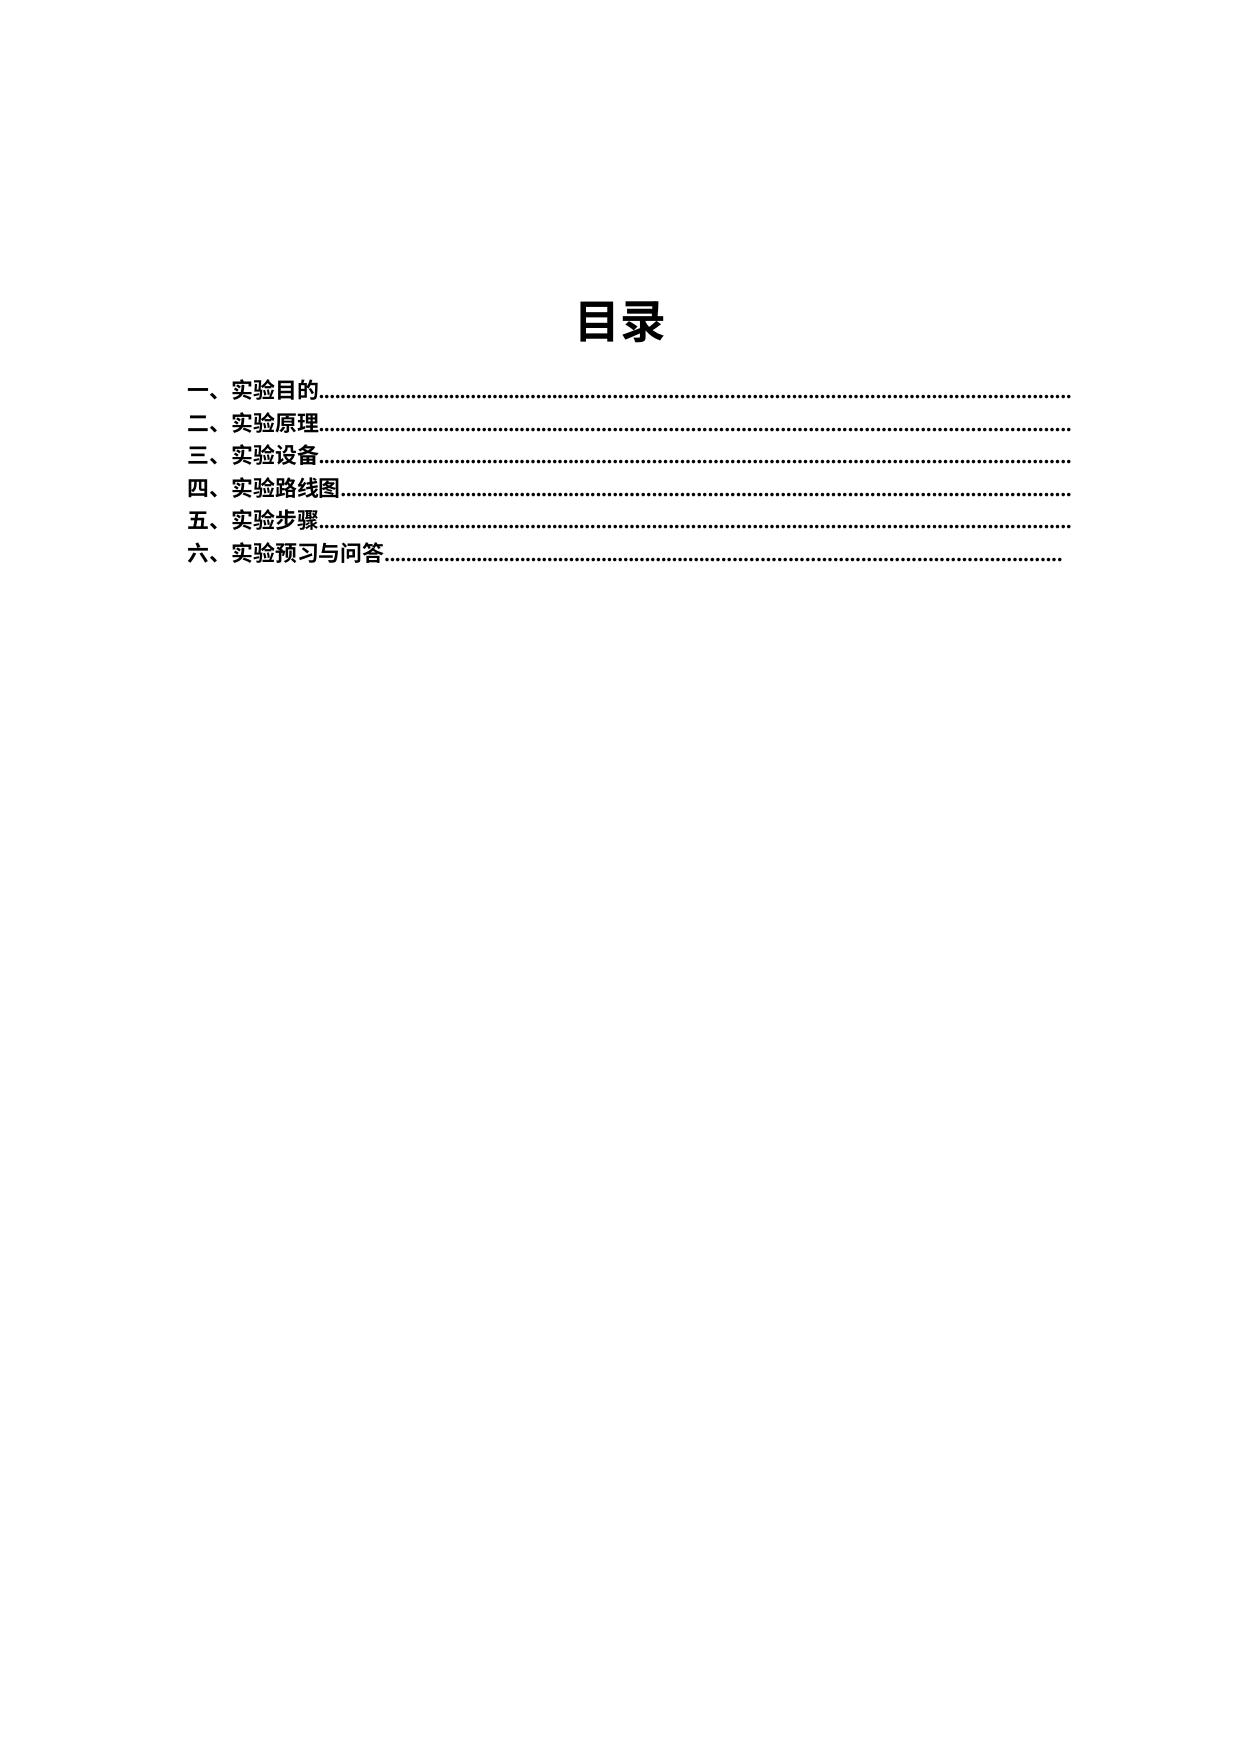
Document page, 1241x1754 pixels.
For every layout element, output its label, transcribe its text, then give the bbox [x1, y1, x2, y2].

text 六、实验预习与问答 11 [187, 535, 1053, 568]
text 三、实验设备 3 [187, 438, 1053, 470]
text 五、实验步骤 4 [187, 503, 1053, 535]
subtitle 目录 [187, 270, 1053, 367]
text 二、实验原理 3 [187, 405, 1053, 438]
text 一、实验目的 3 [187, 373, 1053, 405]
text 四、实验路线图 3 [187, 470, 1053, 503]
